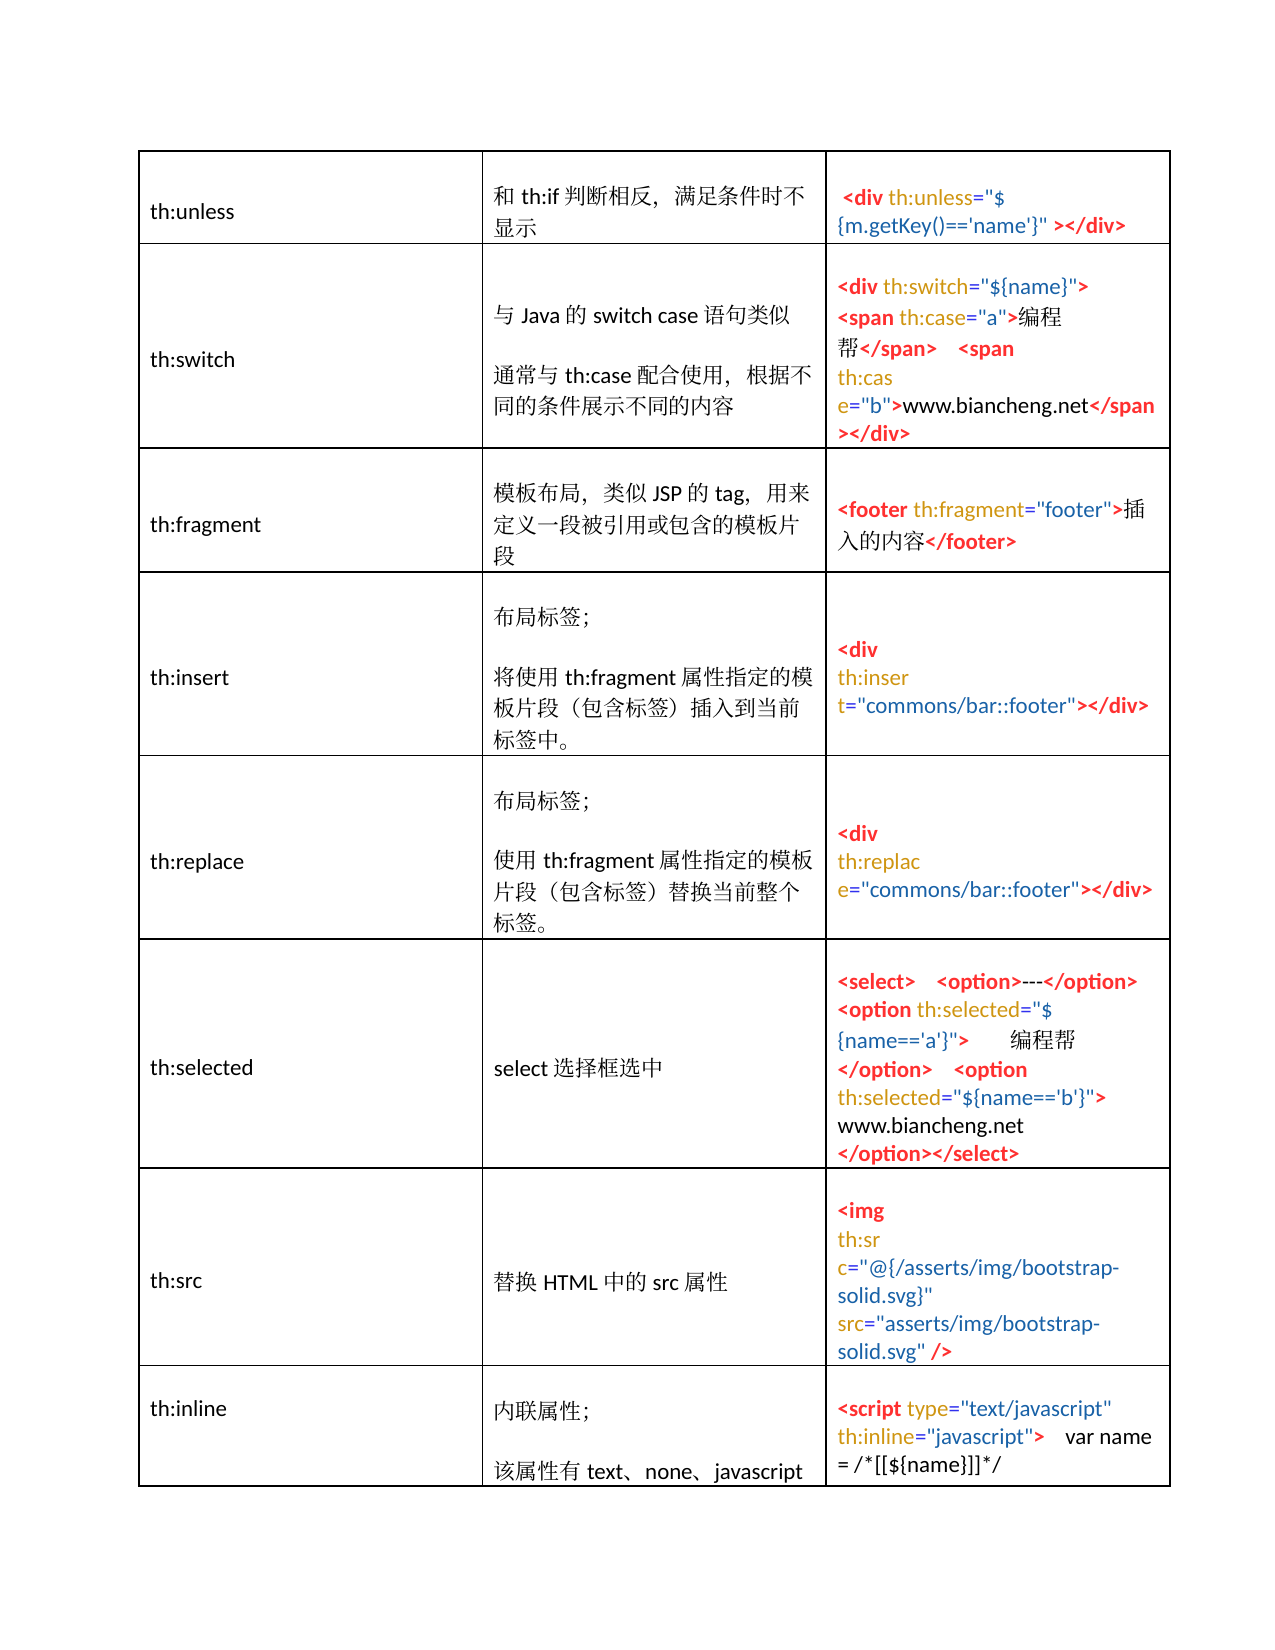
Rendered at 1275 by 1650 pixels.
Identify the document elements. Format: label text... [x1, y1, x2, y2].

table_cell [827, 1366, 1169, 1485]
table_cell 模板布局，类似 JSP 的 tag，用来定义一段被引用或包含的模板片段 [483, 449, 825, 571]
table_cell <img th:src="@{/asserts/img/bootstrap-solid.svg}" src="asserts/img/bootstrap-solid.svg" /> [827, 1169, 1169, 1365]
table_cell <div th:switch="${name}"> <span th:case="a">编程帮</span> <span th:case="b">www.biancheng.net</span></div> [827, 244, 1169, 447]
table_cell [483, 1366, 825, 1485]
table_cell 与 Java 的 switch case语句类似 通常与 th:case 配合使用，根据不同的条件展示不同的内容 [483, 244, 825, 447]
table_cell <select> <option>---</option> <option th:selected="${name=='a'}"> 编程帮 </option> <option th:selected="${name=='b'}"> www.biancheng.net </option></select> [827, 940, 1169, 1167]
table_cell 布局标签； 将使用 th:fragment 属性指定的模板片段（包含标签）插入到当前标签中。 [483, 573, 825, 754]
table_cell th:fragment [140, 449, 482, 571]
table_cell <footer th:fragment="footer">插入的内容</footer> [827, 449, 1169, 571]
table_cell 替换 HTML 中的 src 属性 [483, 1169, 825, 1365]
table_cell th:src [140, 1169, 482, 1365]
table_cell th:selected [140, 940, 482, 1167]
table_cell 布局标签； 使用 th:fragment 属性指定的模板片段（包含标签）替换当前整个标签。 [483, 756, 825, 938]
table_cell th:insert [140, 573, 482, 754]
table_cell select 选择框选中 [483, 940, 825, 1167]
table_cell <div th:unless="${m.getKey()=='name'}" ></div> [827, 152, 1169, 242]
table_cell th:inline [140, 1366, 482, 1485]
table_cell <div th:replace="commons/bar::footer"></div> [827, 756, 1169, 938]
table_cell 和 th:if 判断相反，满足条件时不显示 [483, 152, 825, 242]
table_cell th:unless [140, 152, 482, 242]
table_cell th:switch [140, 244, 482, 447]
table_cell th:replace [140, 756, 482, 938]
table_cell <div th:insert="commons/bar::footer"></div> [827, 573, 1169, 754]
